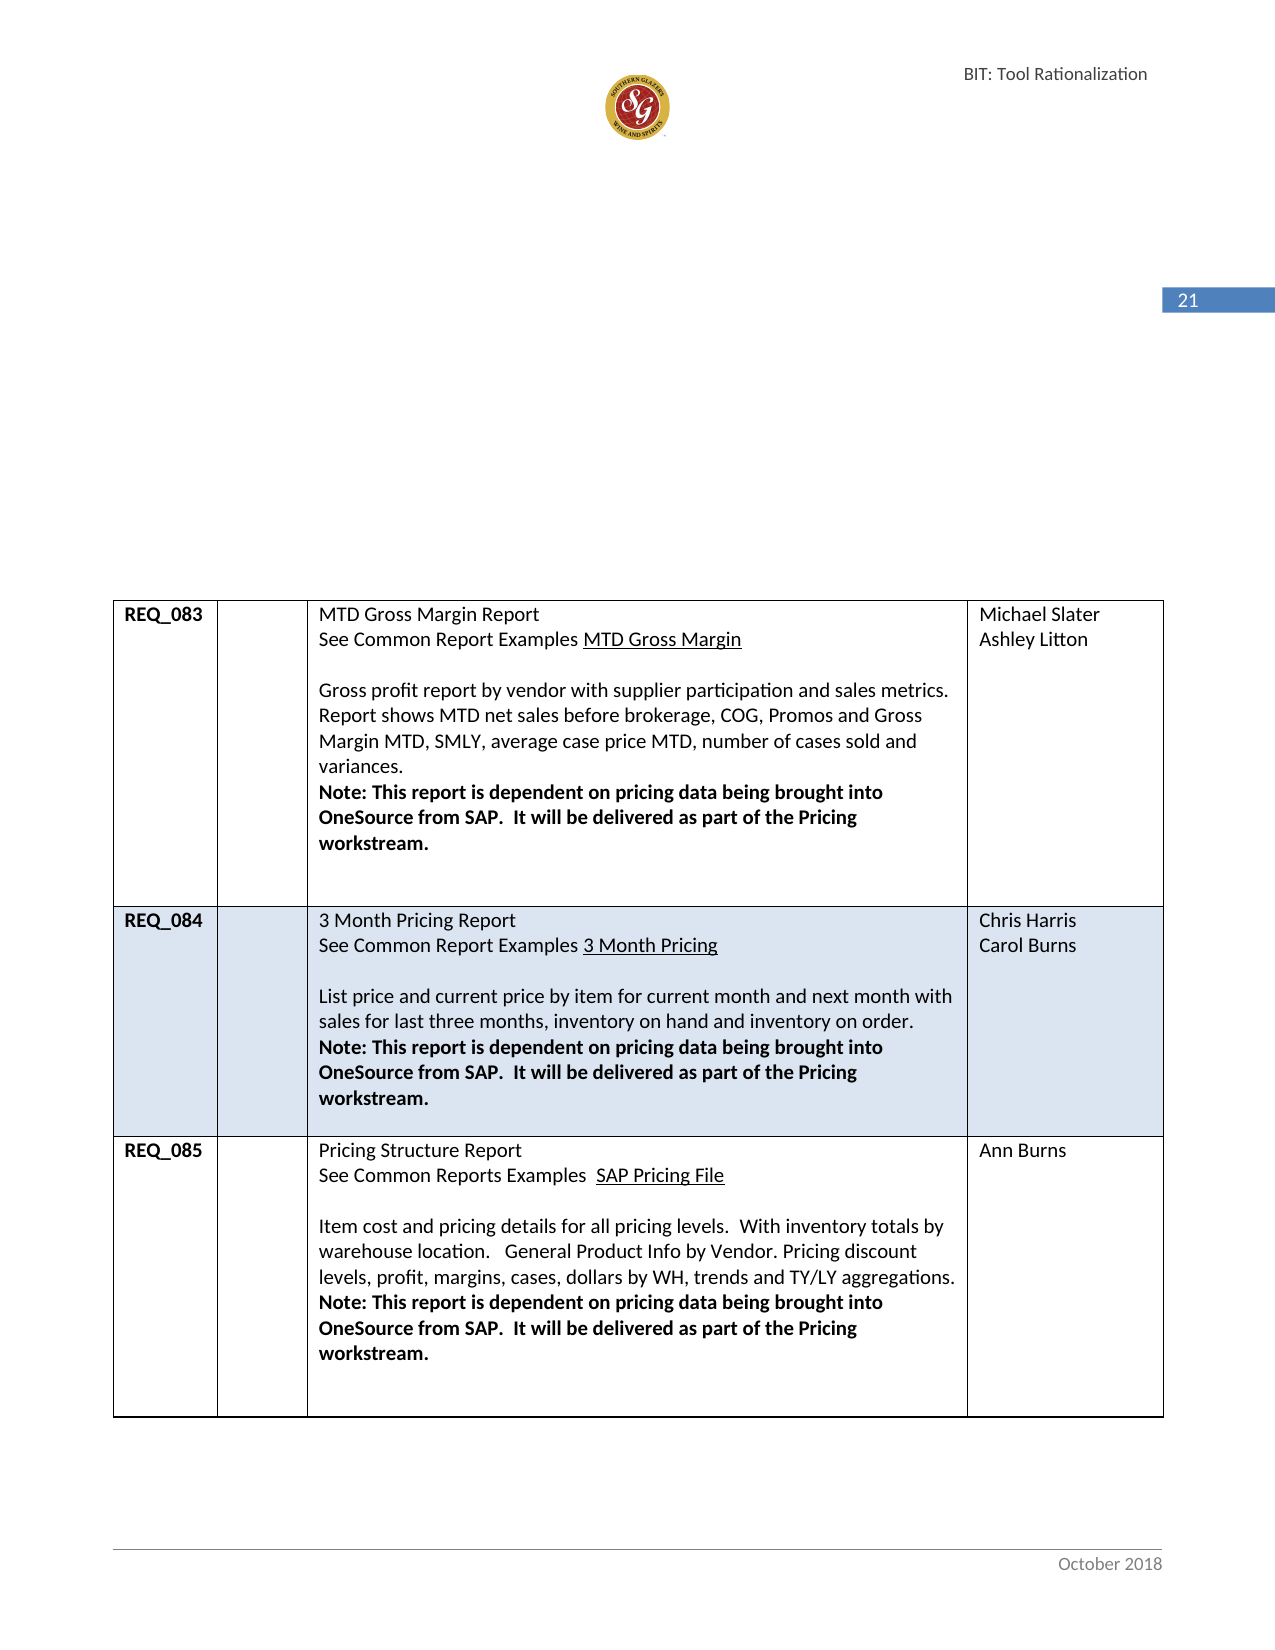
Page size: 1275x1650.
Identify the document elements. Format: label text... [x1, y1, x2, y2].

table_cell Chris Harris Carol Burns [968, 907, 1163, 1136]
picture [605, 75, 670, 140]
table_cell REQ_084 [114, 907, 217, 1136]
table_cell [218, 907, 307, 1136]
table_cell REQ_085 [114, 1137, 217, 1416]
table_cell [218, 1137, 307, 1416]
table_cell Michael Slater Ashley Litton [968, 601, 1163, 906]
table_cell MTD Gross Margin Report See Common Report Examples MTD Gross Margin Gross profit report by vendor with supplier participation and sales metrics. Report shows MTD net sales before brokerage, COG, Promos and Gross Margin MTD, SMLY, average case price MTD, number of cases sold and variances. Note: This report is dependent on pricing data being brought into OneSource from SAP. It will be delivered as part of the Pricing workstream. [308, 601, 967, 906]
table_cell REQ_083 [114, 601, 217, 906]
table_cell Ann Burns [968, 1137, 1163, 1416]
table_cell [218, 601, 307, 906]
table_cell Pricing Structure Report See Common Reports Examples SAP Pricing File Item cost and pricing details for all pricing levels. With inventory totals by warehouse location. General Product Info by Vendor. Pricing discount levels, profit, margins, cases, dollars by WH, trends and TY/LY aggregations. Note: This report is dependent on pricing data being brought into OneSource from SAP. It will be delivered as part of the Pricing workstream. [308, 1137, 967, 1416]
table_cell 3 Month Pricing Report See Common Report Examples 3 Month Pricing List price and current price by item for current month and next month with sales for last three months, inventory on hand and inventory on order. Note: This report is dependent on pricing data being brought into OneSource from SAP. It will be delivered as part of the Pricing workstream. [308, 907, 967, 1136]
